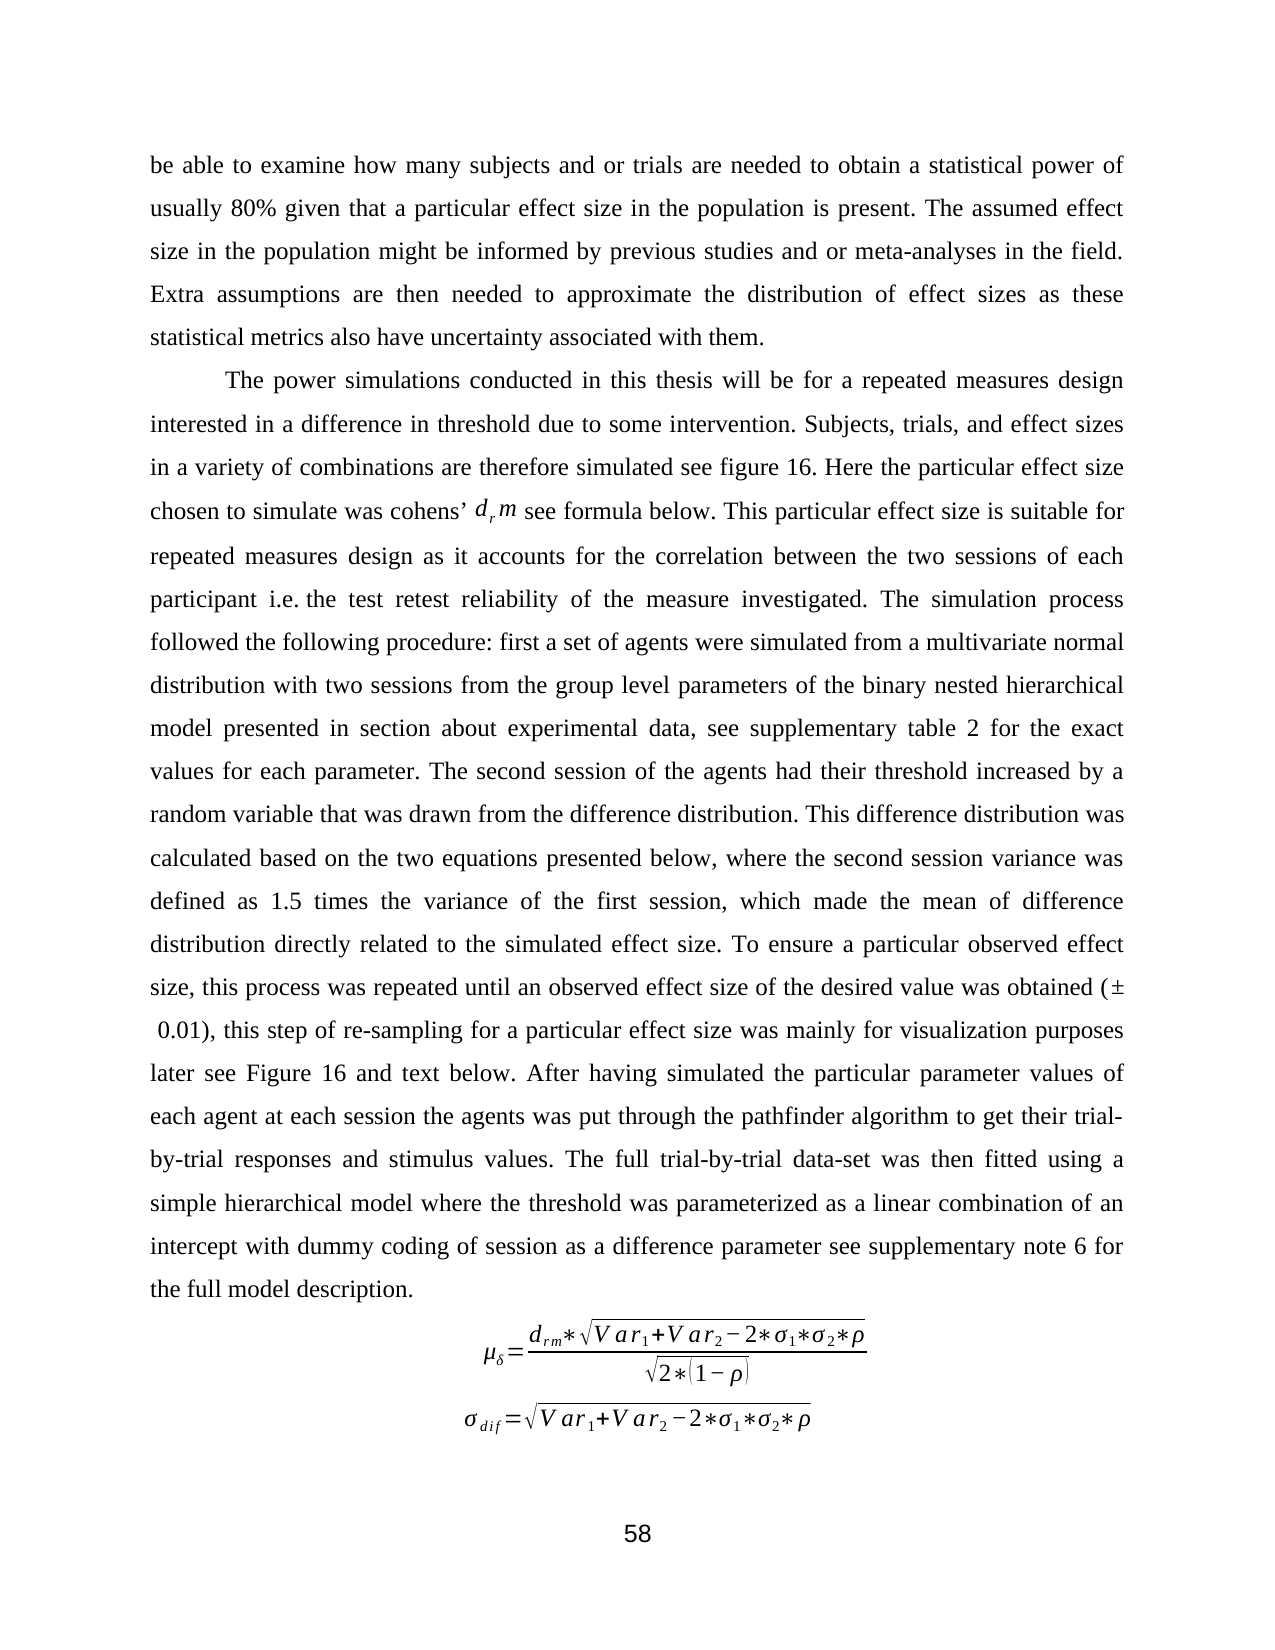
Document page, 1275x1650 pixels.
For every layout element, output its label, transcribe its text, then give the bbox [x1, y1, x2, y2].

text The power simulations conducted in this thesis will be for a repeated measures design interested in a difference in threshold due to some intervention. Subjects, trials, and effect sizes in a variety of combinations are therefore simulated see figure 16. Here the particular effect size chosen to simulate was cohens’ see formula below. This particular effect size is suitable for repeated measures design as it accounts for the correlation between the two sessions of each participant i.e. the test retest reliability of the measure investigated. The simulation process followed the following procedure: first a set of agents were simulated from a multivariate normal distribution with two sessions from the group level parameters of the binary nested hierarchical model presented in section about experimental data, see supplementary table 2 for the exact values for each parameter. The second session of the agents had their threshold increased by a random variable that was drawn from the difference distribution. This difference distribution was calculated based on the two equations presented below, where the second session variance was defined as 1.5 times the variance of the first session, which made the mean of difference distribution directly related to the simulated effect size. To ensure a particular observed effect size, this process was repeated until an observed effect size of the desired value was obtained ( 0.01), this step of re-sampling for a particular effect size was mainly for visualization purposes later see Figure 16 and text below. After having simulated the particular parameter values of each agent at each session the agents was put through the pathfinder algorithm to get their trial-by-trial responses and stimulus values. The full trial-by-trial data-set was then fitted using a simple hierarchical model where the threshold was parameterized as a linear combination of an intercept with dummy coding of session as a difference parameter see supplementary note 6 for the full model description. [150, 366, 1125, 1303]
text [150, 150, 1125, 351]
